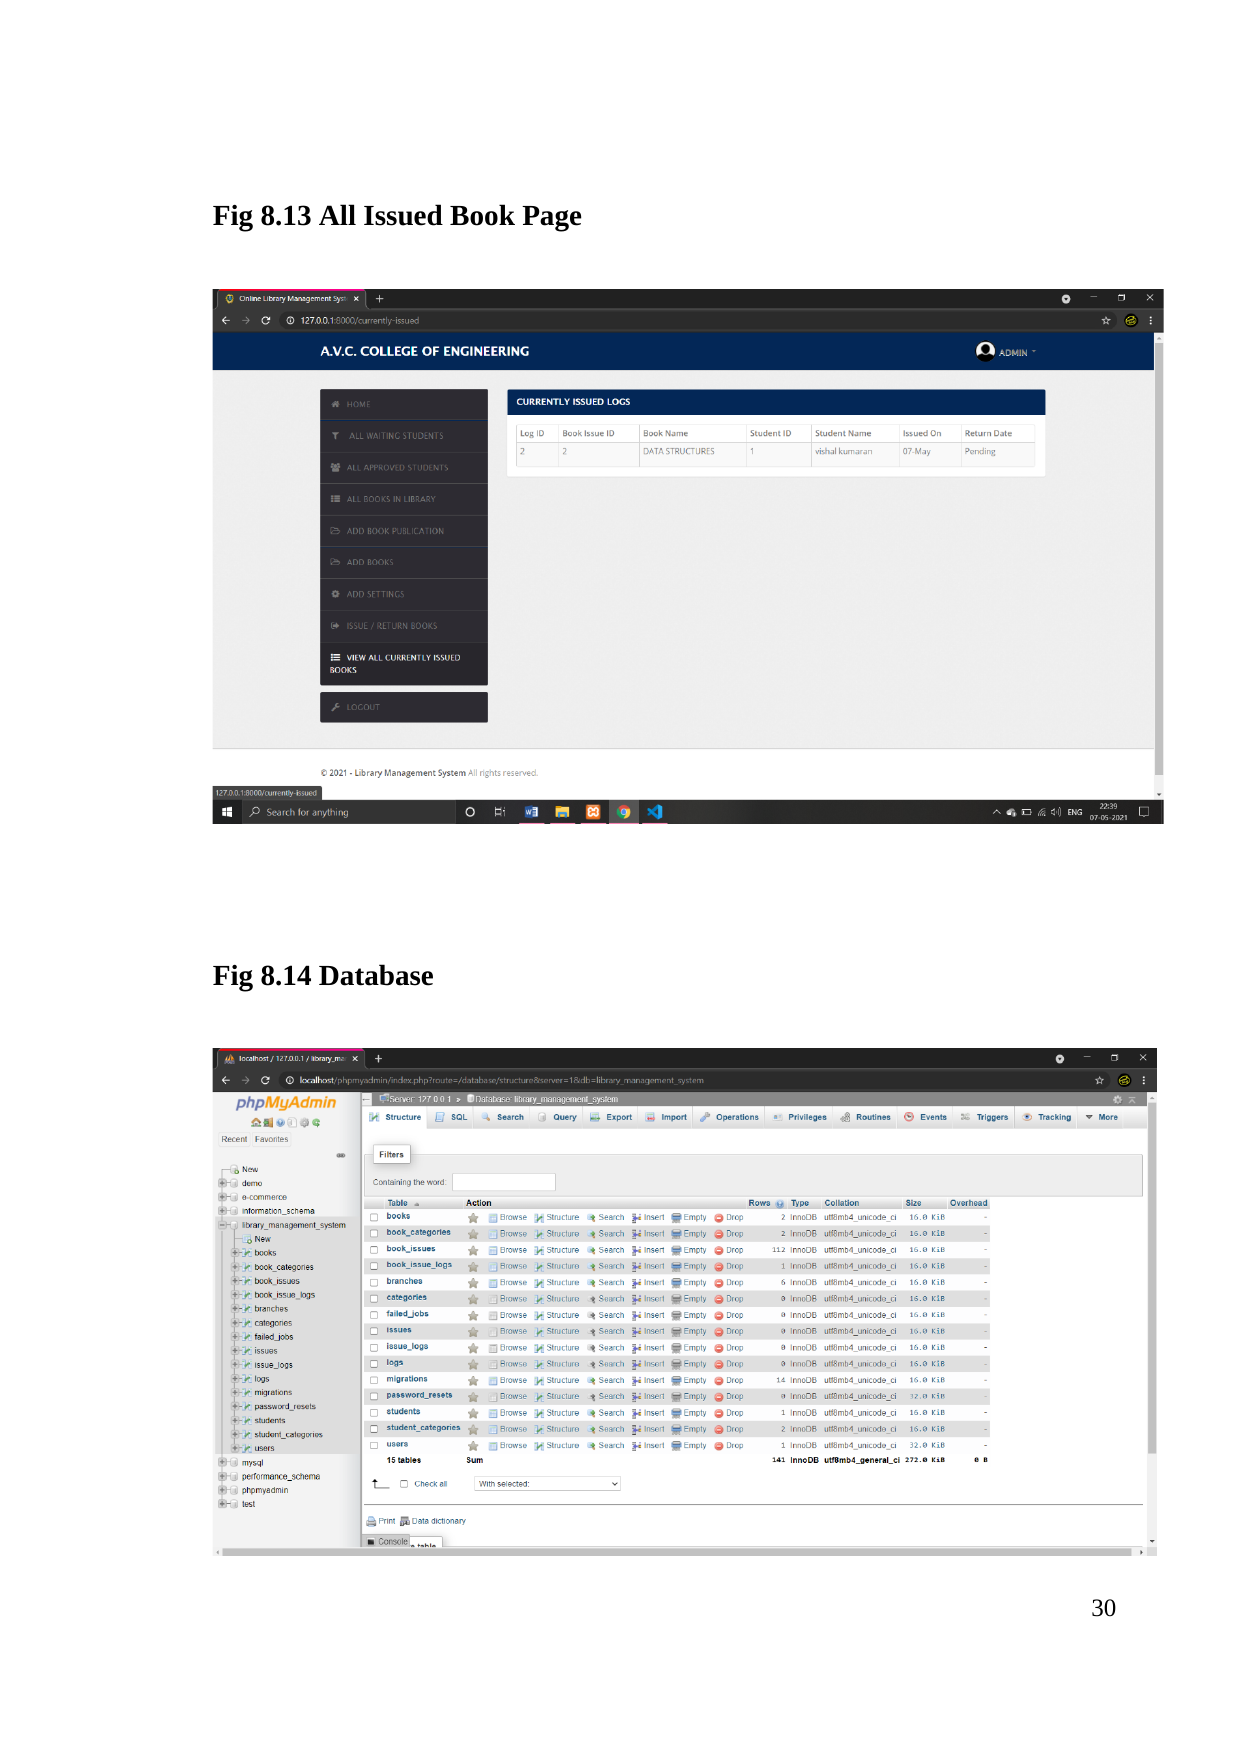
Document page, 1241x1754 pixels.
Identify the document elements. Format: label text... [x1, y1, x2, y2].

picture [212, 289, 1164, 824]
text Fig 8.14 Database [213, 958, 1116, 992]
text Fig 8.13 All Issued Book Page [213, 198, 1116, 232]
picture [212, 1048, 1157, 1556]
